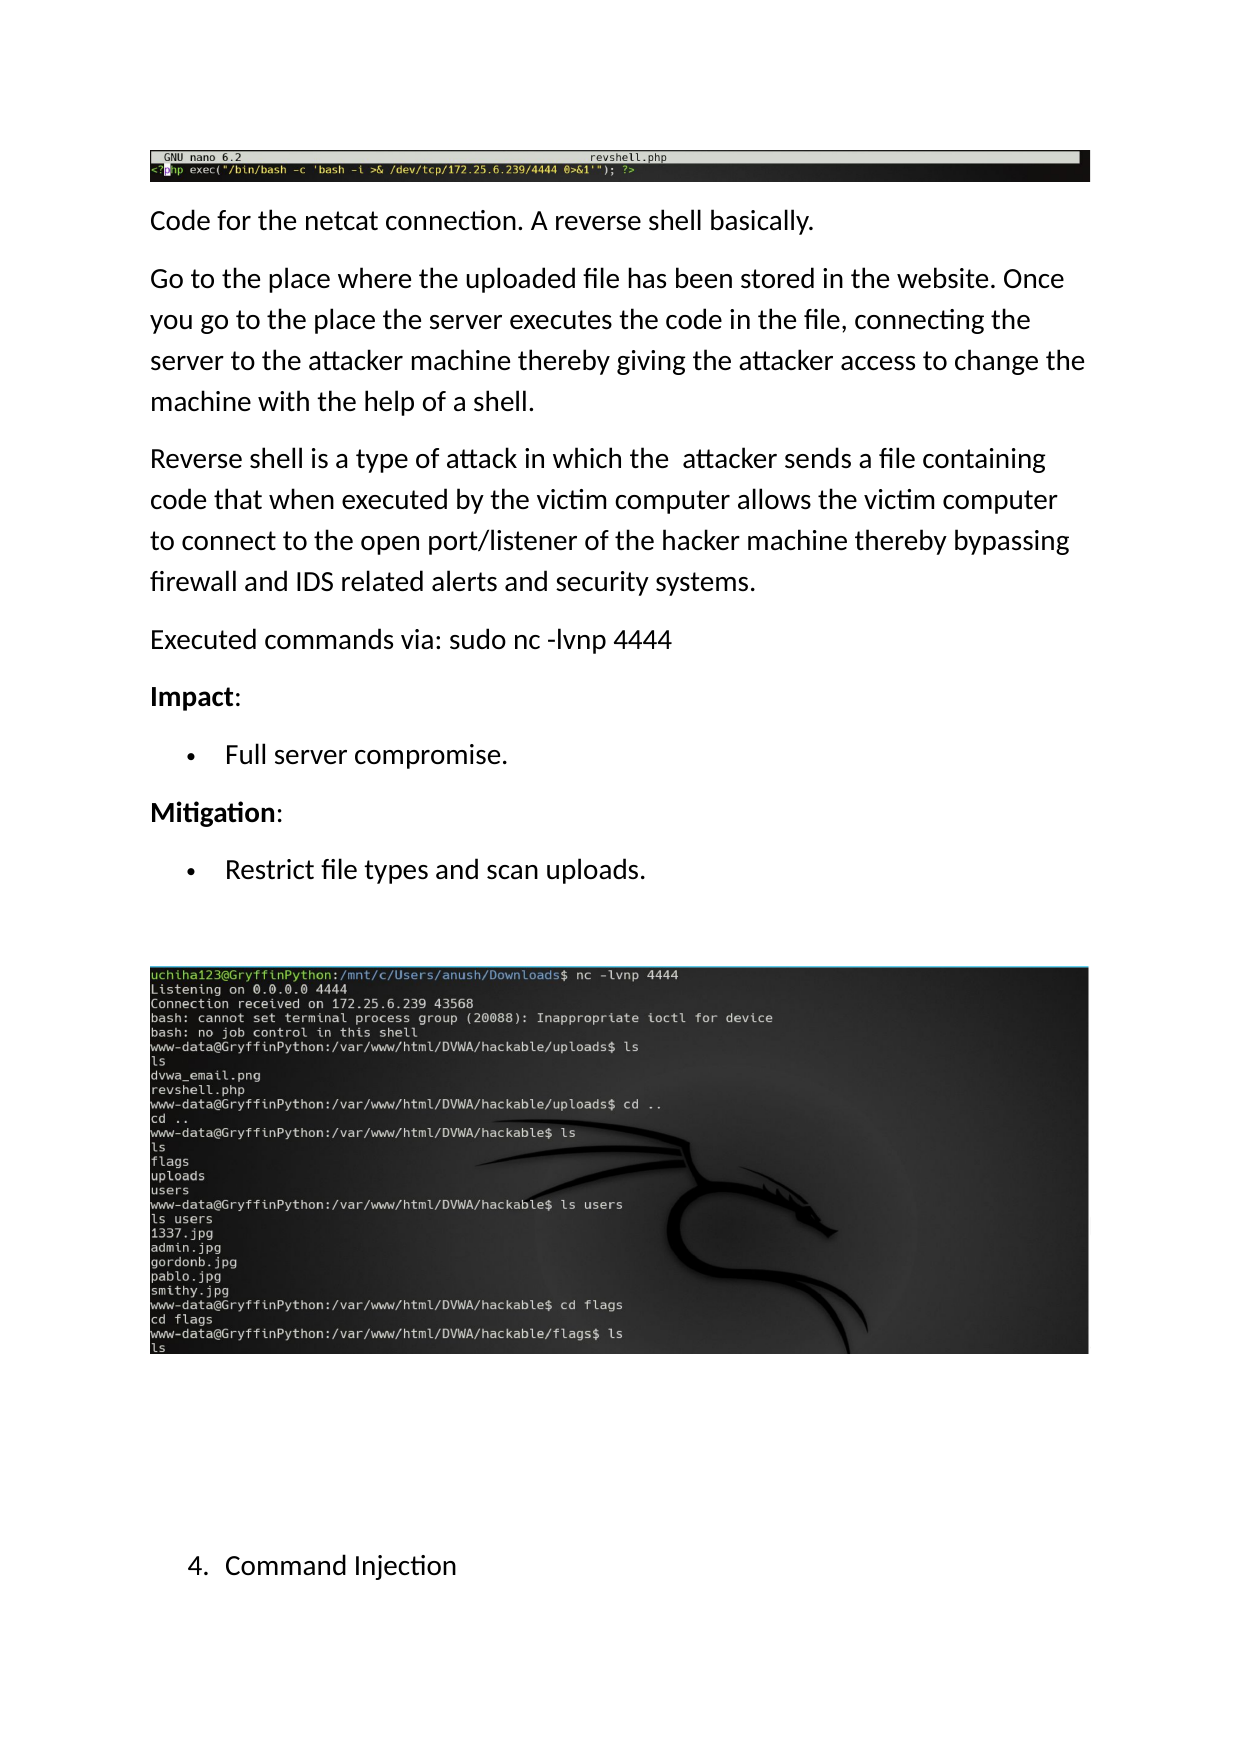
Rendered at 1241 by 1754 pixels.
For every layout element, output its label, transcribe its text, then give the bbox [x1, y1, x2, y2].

text Go to the place where the uploaded file has been stored in the website. Once you go to the place the server executes the code in the file, connecting the server to the attacker machine thereby giving the attacker access to change the machine with the help of a shell. [150, 260, 1090, 418]
text Impact: [150, 678, 1090, 714]
text Mitigation: [150, 794, 1090, 829]
list Command Injection [187, 1547, 1090, 1583]
picture [150, 150, 1091, 182]
text Executed commands via: sudo nc -lvnp 4444 [150, 621, 1090, 657]
picture [150, 966, 1091, 1354]
list Restrict file types and scan uploads. [187, 851, 1090, 887]
text Code for the netcat connection. A reverse shell basically. [150, 202, 1090, 238]
text Reverse shell is a type of attack in which the attacker sends a file containing code that when executed by the victim computer allows the victim computer to connect to the open port/listener of the hacker machine thereby bypassing firewall and IDS related alerts and security systems. [150, 441, 1090, 599]
list Full server compromise. [187, 736, 1090, 772]
